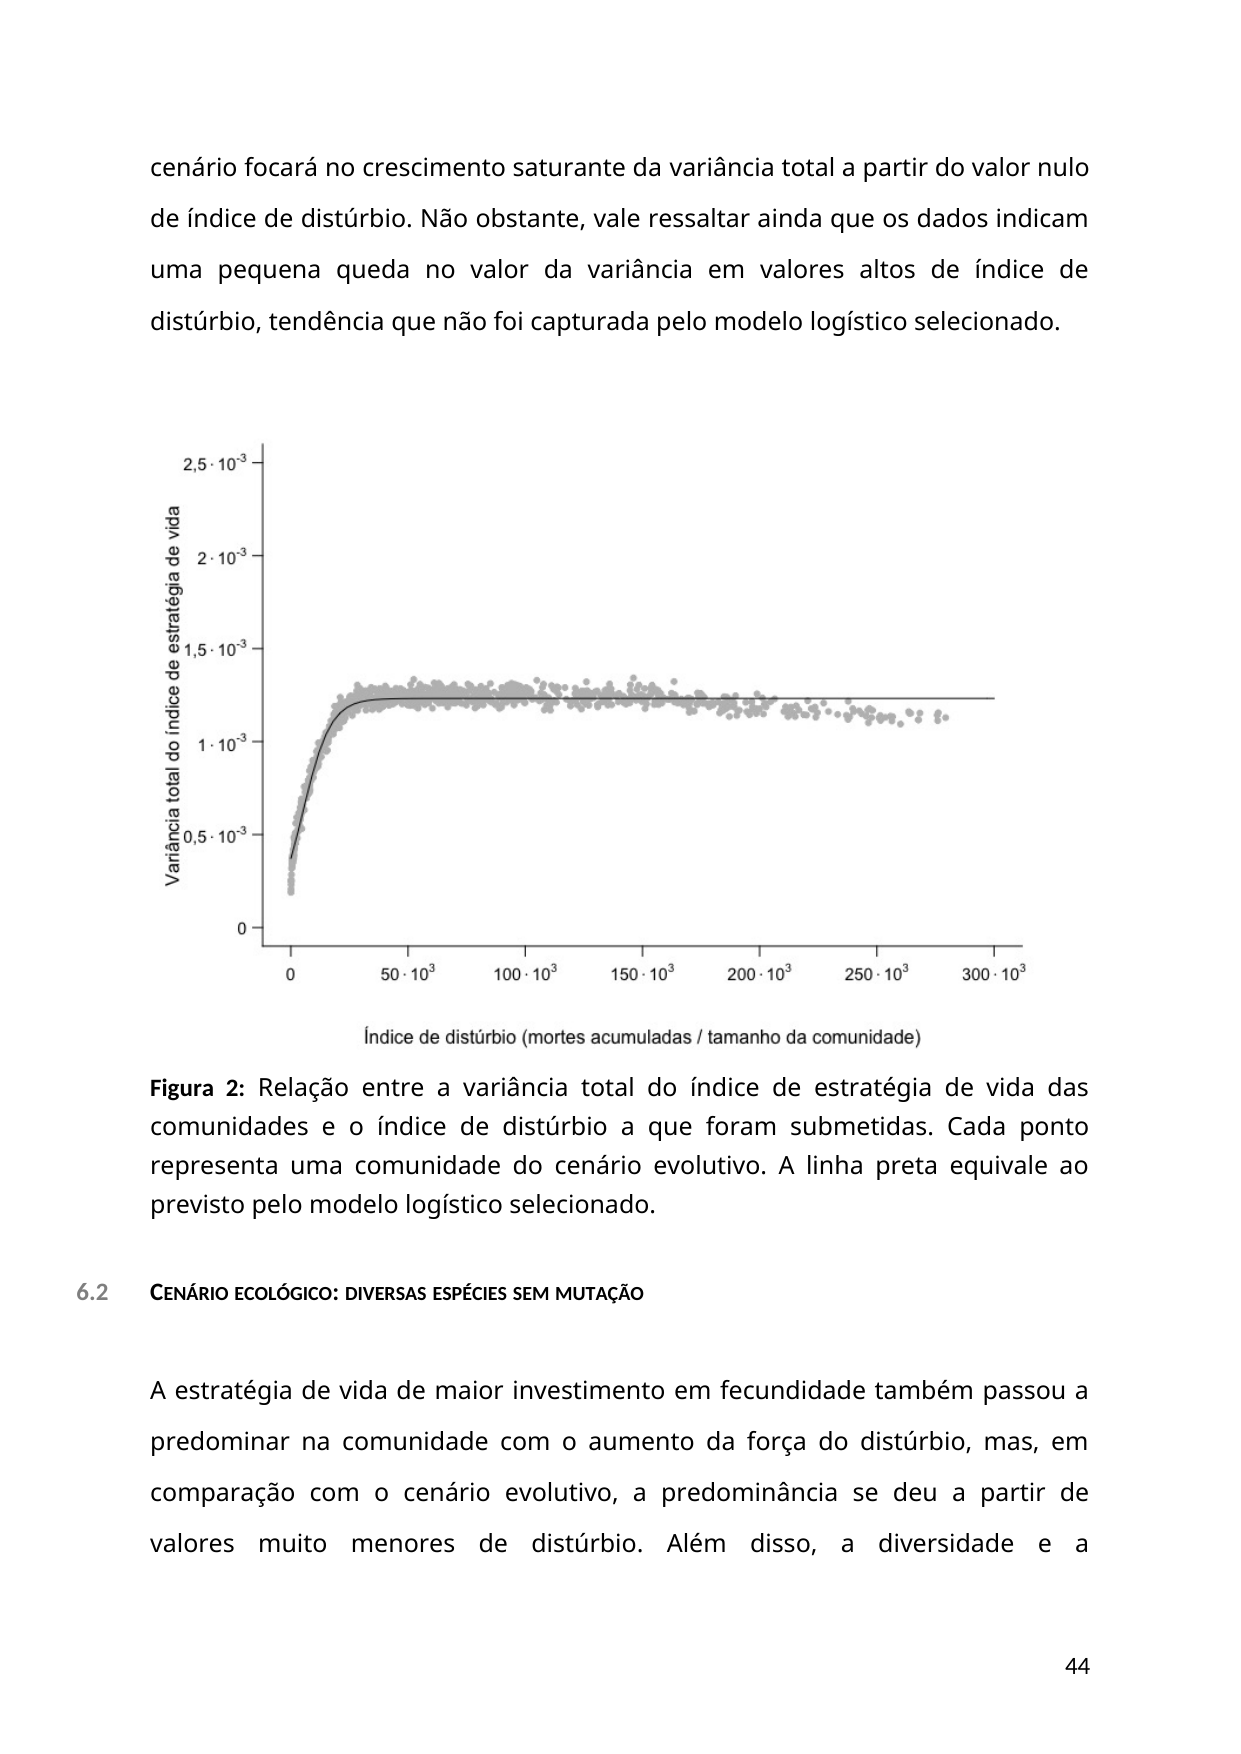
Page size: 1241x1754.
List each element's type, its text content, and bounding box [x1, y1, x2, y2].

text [150, 150, 1090, 337]
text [150, 1373, 1090, 1560]
picture [150, 354, 1090, 1059]
subtitle 6.2 Cenário ecológico: diversas espécies sem mutação [76, 1276, 1090, 1307]
text Figura 2: Relação entre a variância total do índice de estratégia de vida das comunidades e o índice de distúrbio a que foram submetidas. Cada ponto representa uma comunidade do cenário evolutivo. A linha preta equivale ao previsto pelo modelo logístico selecionado. [150, 1069, 1090, 1221]
